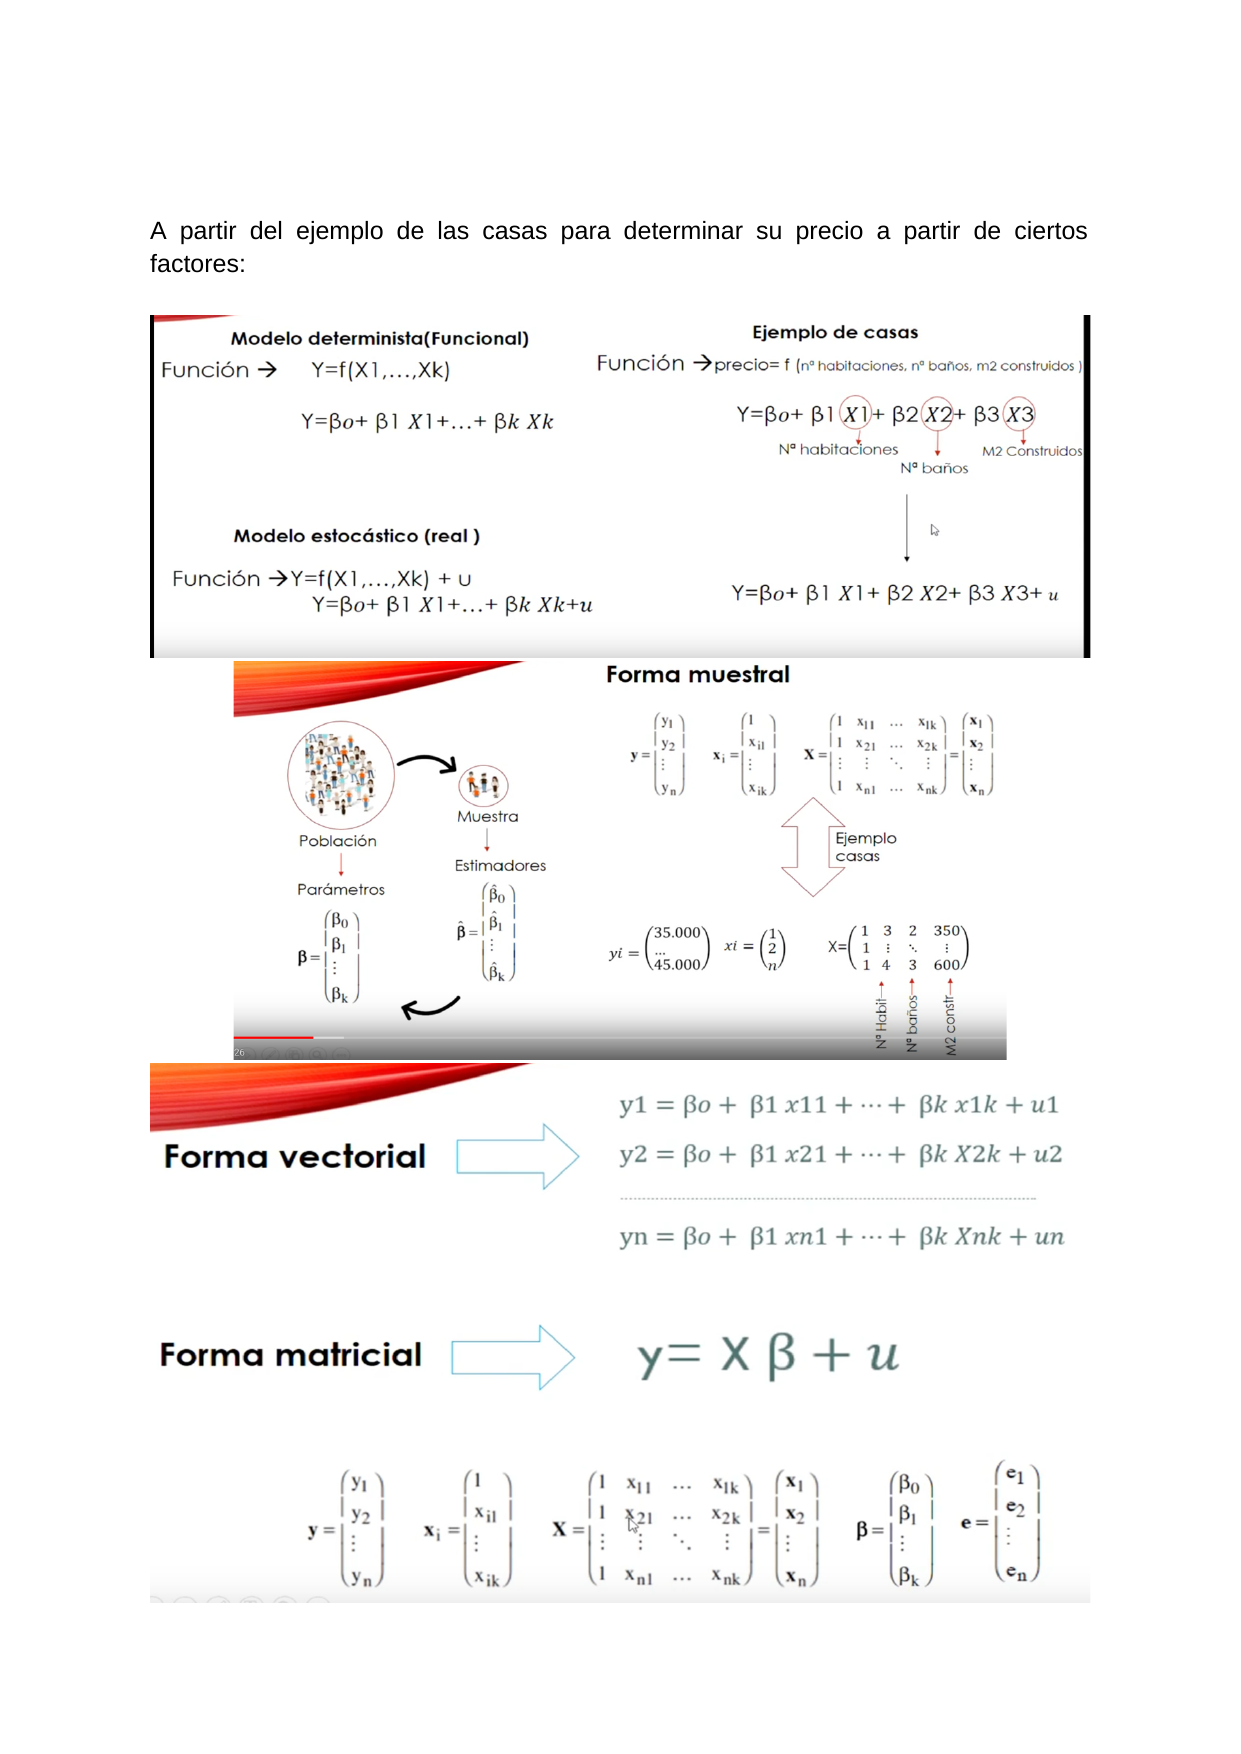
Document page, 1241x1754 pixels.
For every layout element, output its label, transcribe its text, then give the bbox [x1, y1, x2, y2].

picture [150, 315, 1091, 658]
text A partir del ejemplo de las casas para determinar su precio a partir de ciertos factores: [150, 216, 1090, 278]
picture [233, 661, 1007, 1060]
picture [150, 1063, 1091, 1603]
